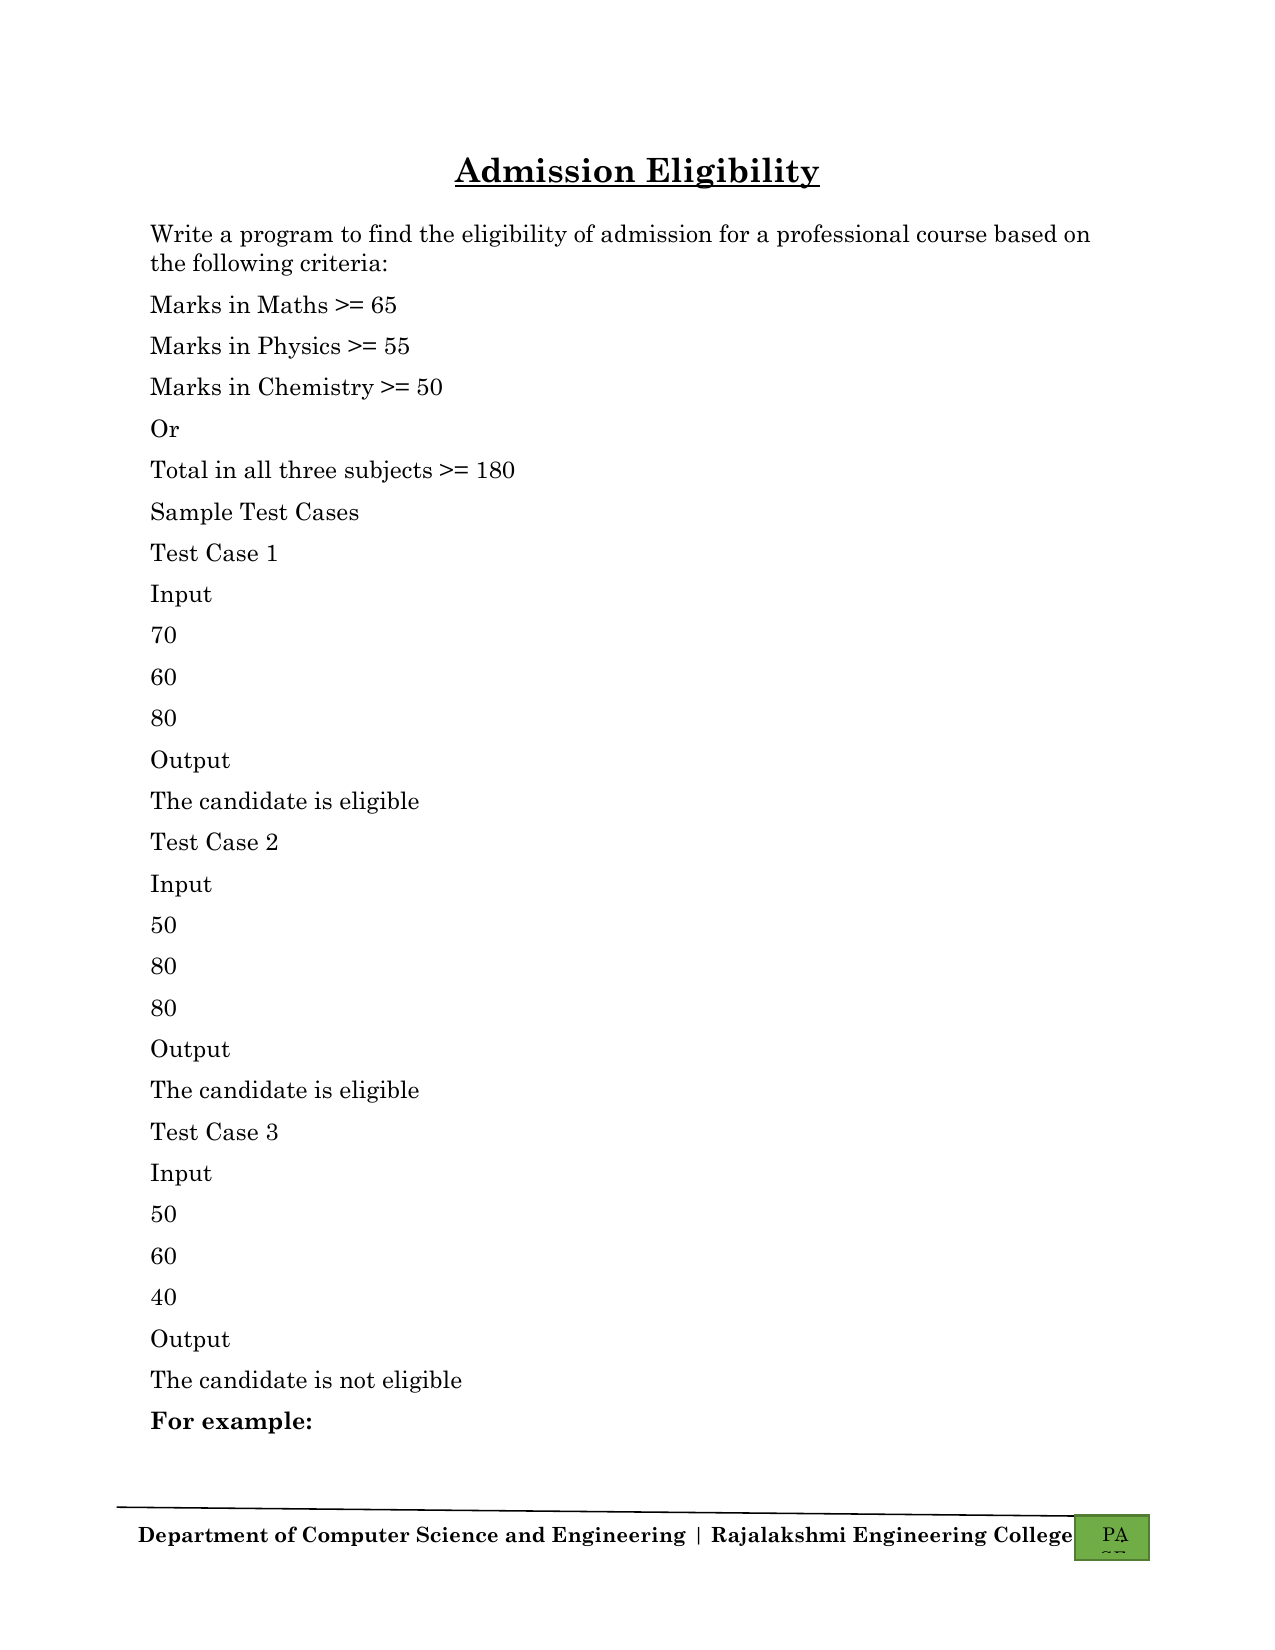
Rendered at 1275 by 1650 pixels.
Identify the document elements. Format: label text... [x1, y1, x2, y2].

text Output [150, 1323, 1125, 1352]
text 50 [150, 1199, 1125, 1228]
text Marks in Maths >= 65 [150, 289, 1125, 318]
text Total in all three subjects >= 180 [150, 455, 1125, 484]
text Input [150, 579, 1125, 608]
text 60 [150, 1241, 1125, 1269]
text Input [150, 1158, 1125, 1187]
text 50 [150, 910, 1125, 939]
text 80 [150, 703, 1125, 732]
text The candidate is eligible [150, 786, 1125, 814]
text Test Case 2 [150, 827, 1125, 856]
text Input [150, 868, 1125, 897]
text 70 [150, 620, 1125, 649]
text 80 [150, 951, 1125, 980]
text Marks in Chemistry >= 50 [150, 372, 1125, 401]
text 60 [150, 662, 1125, 691]
text Or [150, 413, 1125, 442]
text Output [150, 1034, 1125, 1063]
text Output [150, 744, 1125, 773]
text 80 [150, 992, 1125, 1021]
text Admission Eligibility [150, 150, 1125, 190]
text For example: [150, 1406, 1125, 1435]
text The candidate is eligible [150, 1075, 1125, 1104]
text Sample Test Cases [150, 496, 1125, 525]
text Test Case 3 [150, 1117, 1125, 1145]
text Write a program to find the eligibility of admission for a professional course based on the following criteria: [150, 219, 1125, 277]
text Test Case 1 [150, 538, 1125, 566]
text The candidate is not eligible [150, 1365, 1125, 1393]
text 40 [150, 1282, 1125, 1311]
text Marks in Physics >= 55 [150, 331, 1125, 360]
